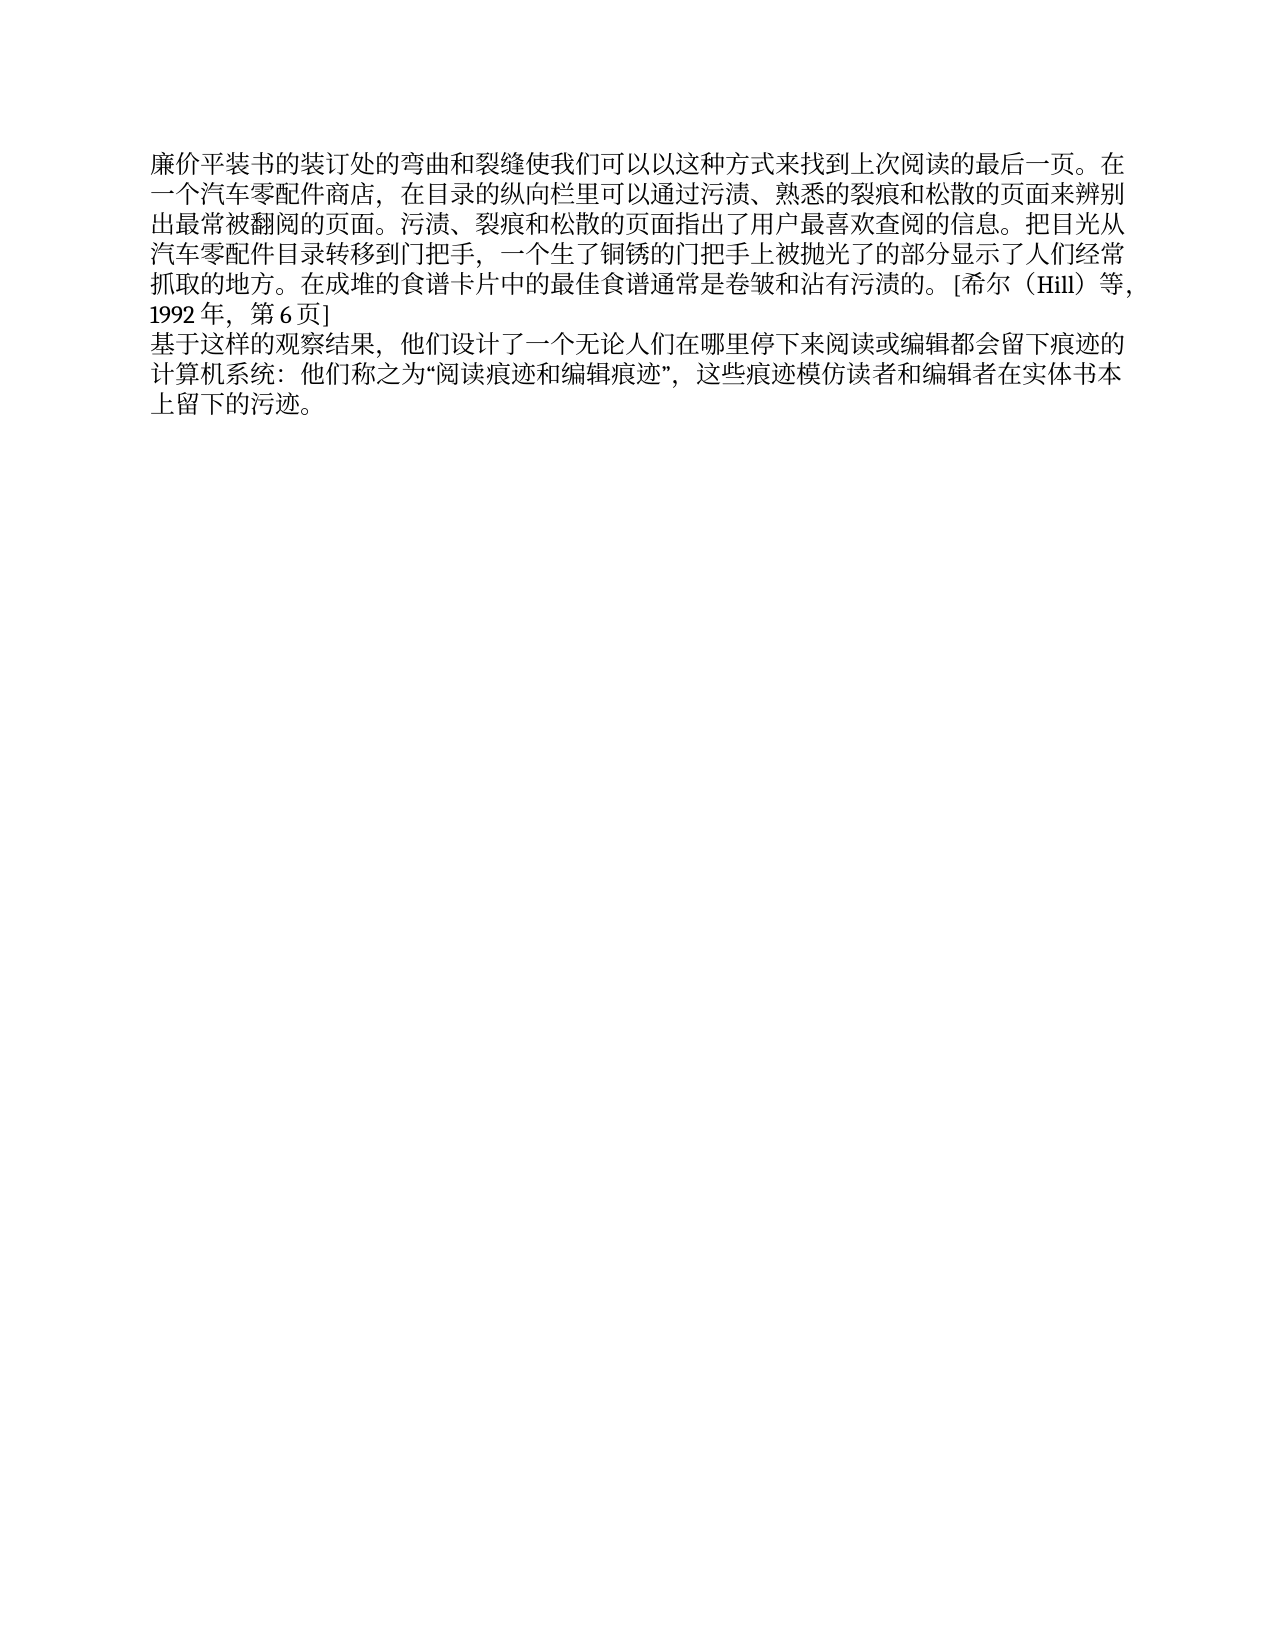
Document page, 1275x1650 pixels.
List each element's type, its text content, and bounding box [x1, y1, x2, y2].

text 廉价平装书的装订处的弯曲和裂缝使我们可以以这种方式来找到上次阅读的最后一页。在一个汽车零配件商店，在目录的纵向栏里可以通过污渍、熟悉的裂痕和松散的页面来辨别出最常被翻阅的页面。污渍、裂痕和松散的页面指出了用户最喜欢查阅的信息。把目光从汽车零配件目录转移到门把手，一个生了铜锈的门把手上被抛光了的部分显示了人们经常抓取的地方。在成堆的食谱卡片中的最佳食谱通常是卷皱和沾有污渍的。[希尔（Hill）等，1992年，第6页] [150, 150, 1125, 330]
text 基于这样的观察结果，他们设计了一个无论人们在哪里停下来阅读或编辑都会留下痕迹的计算机系统：他们称之为“阅读痕迹和编辑痕迹”，这些痕迹模仿读者和编辑者在实体书本上留下的污迹。 [150, 330, 1125, 420]
